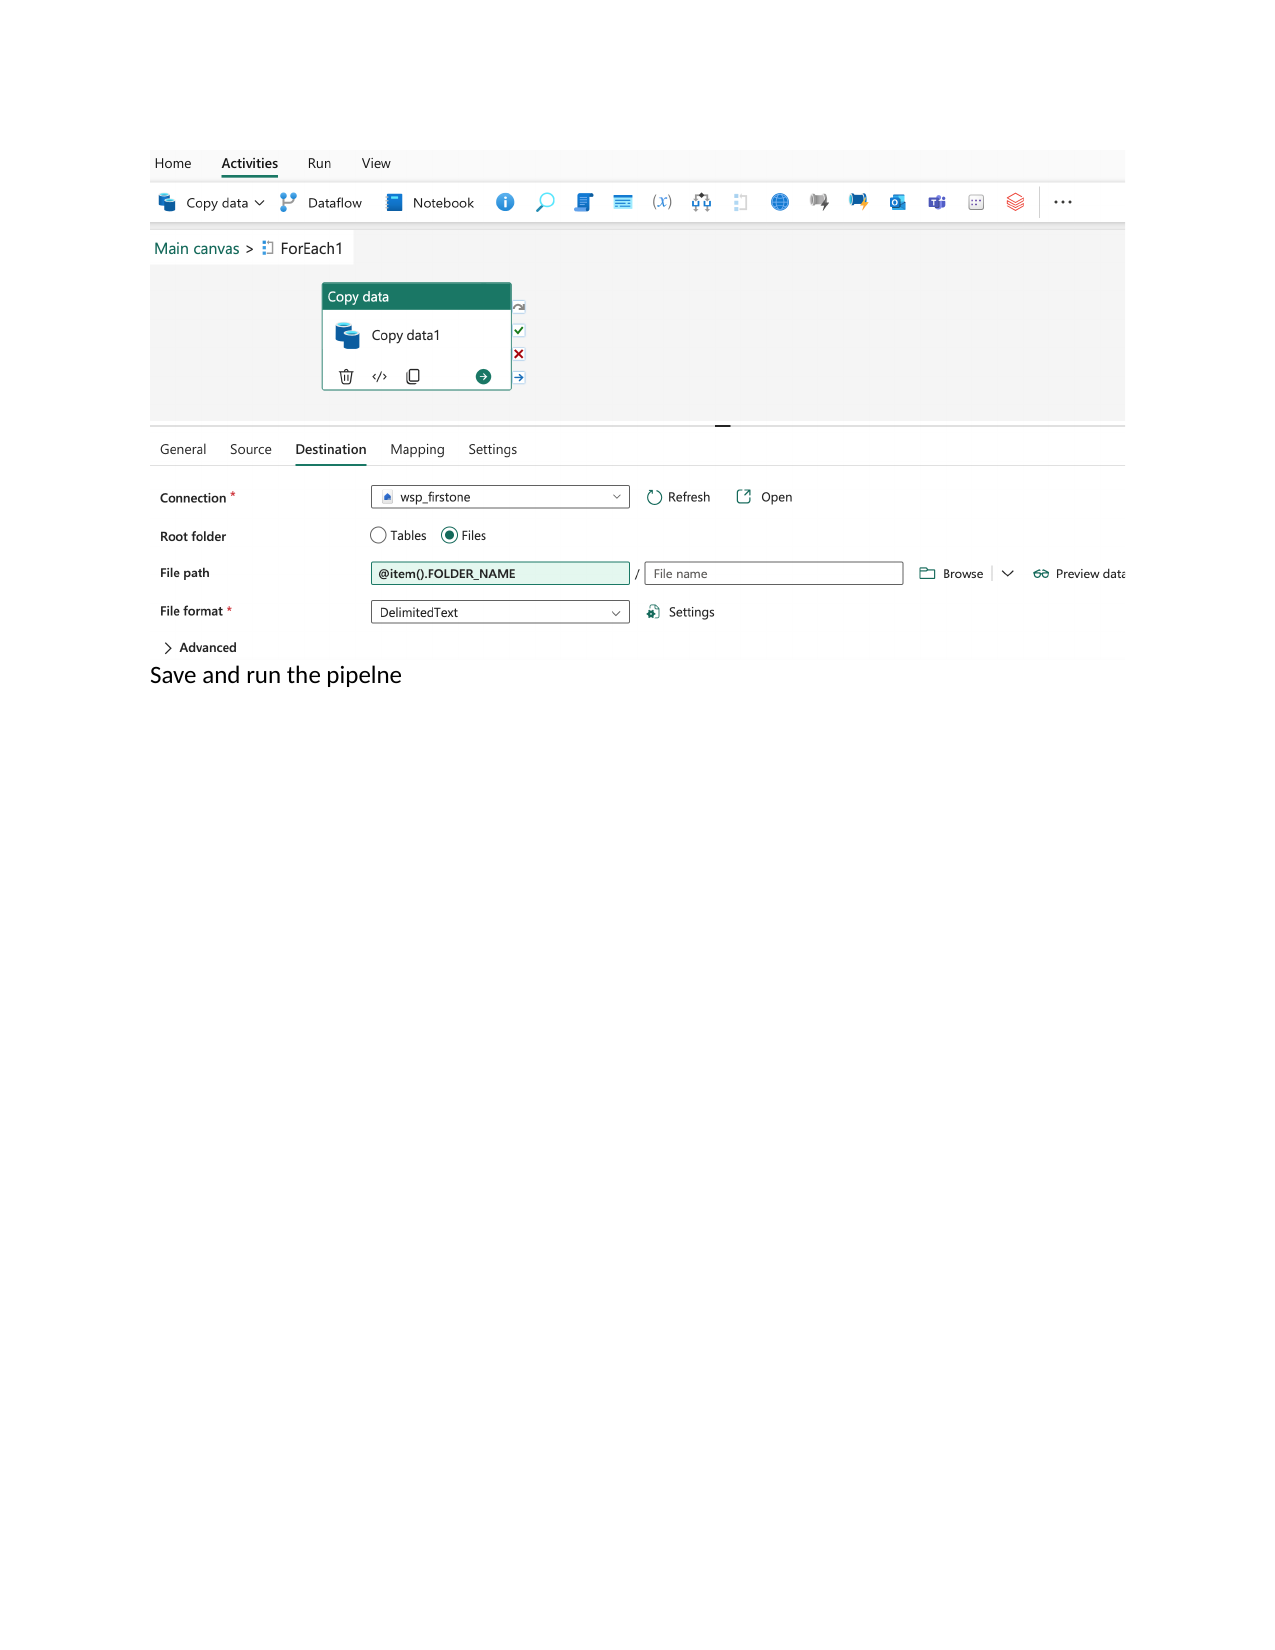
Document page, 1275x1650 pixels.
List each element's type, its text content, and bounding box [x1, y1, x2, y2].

picture [150, 150, 1125, 660]
text Save and run the pipelne [150, 660, 1125, 690]
